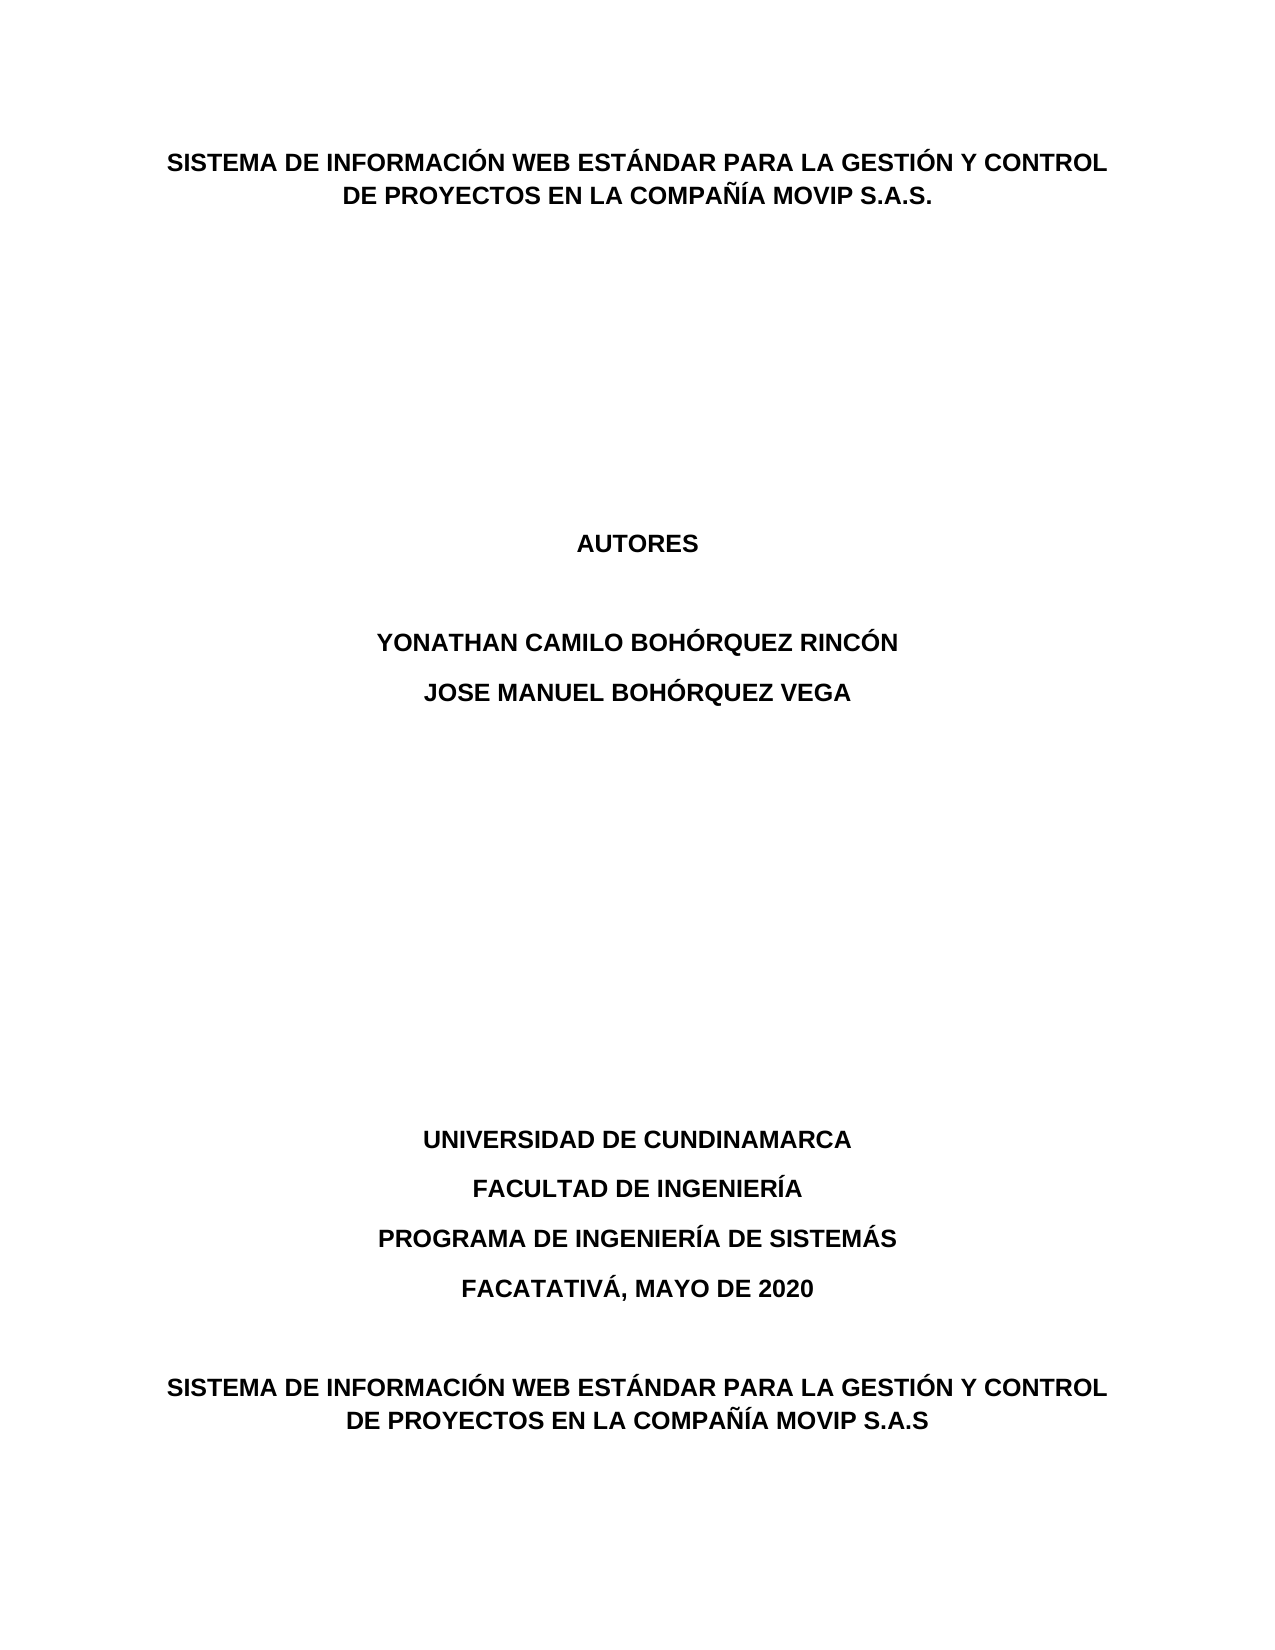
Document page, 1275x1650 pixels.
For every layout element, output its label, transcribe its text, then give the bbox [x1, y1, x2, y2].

text FACULTAD DE INGENIERÍA [148, 1174, 1127, 1203]
text FACATATIVÁ, MAYO DE 2020 [148, 1274, 1127, 1303]
text SISTEMA DE INFORMACIÓN WEB ESTÁNDAR PARA LA GESTIÓN Y CONTROL DE PROYECTOS EN LA COMPAÑÍA MOVIP S.A.S [148, 1373, 1127, 1435]
text JOSE MANUEL BOHÓRQUEZ VEGA [148, 678, 1127, 706]
text PROGRAMA DE INGENIERÍA DE SISTEMÁS [148, 1224, 1127, 1253]
text AUTORES [148, 528, 1127, 557]
text UNIVERSIDAD DE CUNDINAMARCA [148, 1125, 1127, 1153]
text YONATHAN CAMILO BOHÓRQUEZ RINCÓN [148, 628, 1127, 657]
text SISTEMA DE INFORMACIÓN WEB ESTÁNDAR PARA LA GESTIÓN Y CONTROL DE PROYECTOS EN LA COMPAÑÍA MOVIP S.A.S. [148, 148, 1127, 209]
